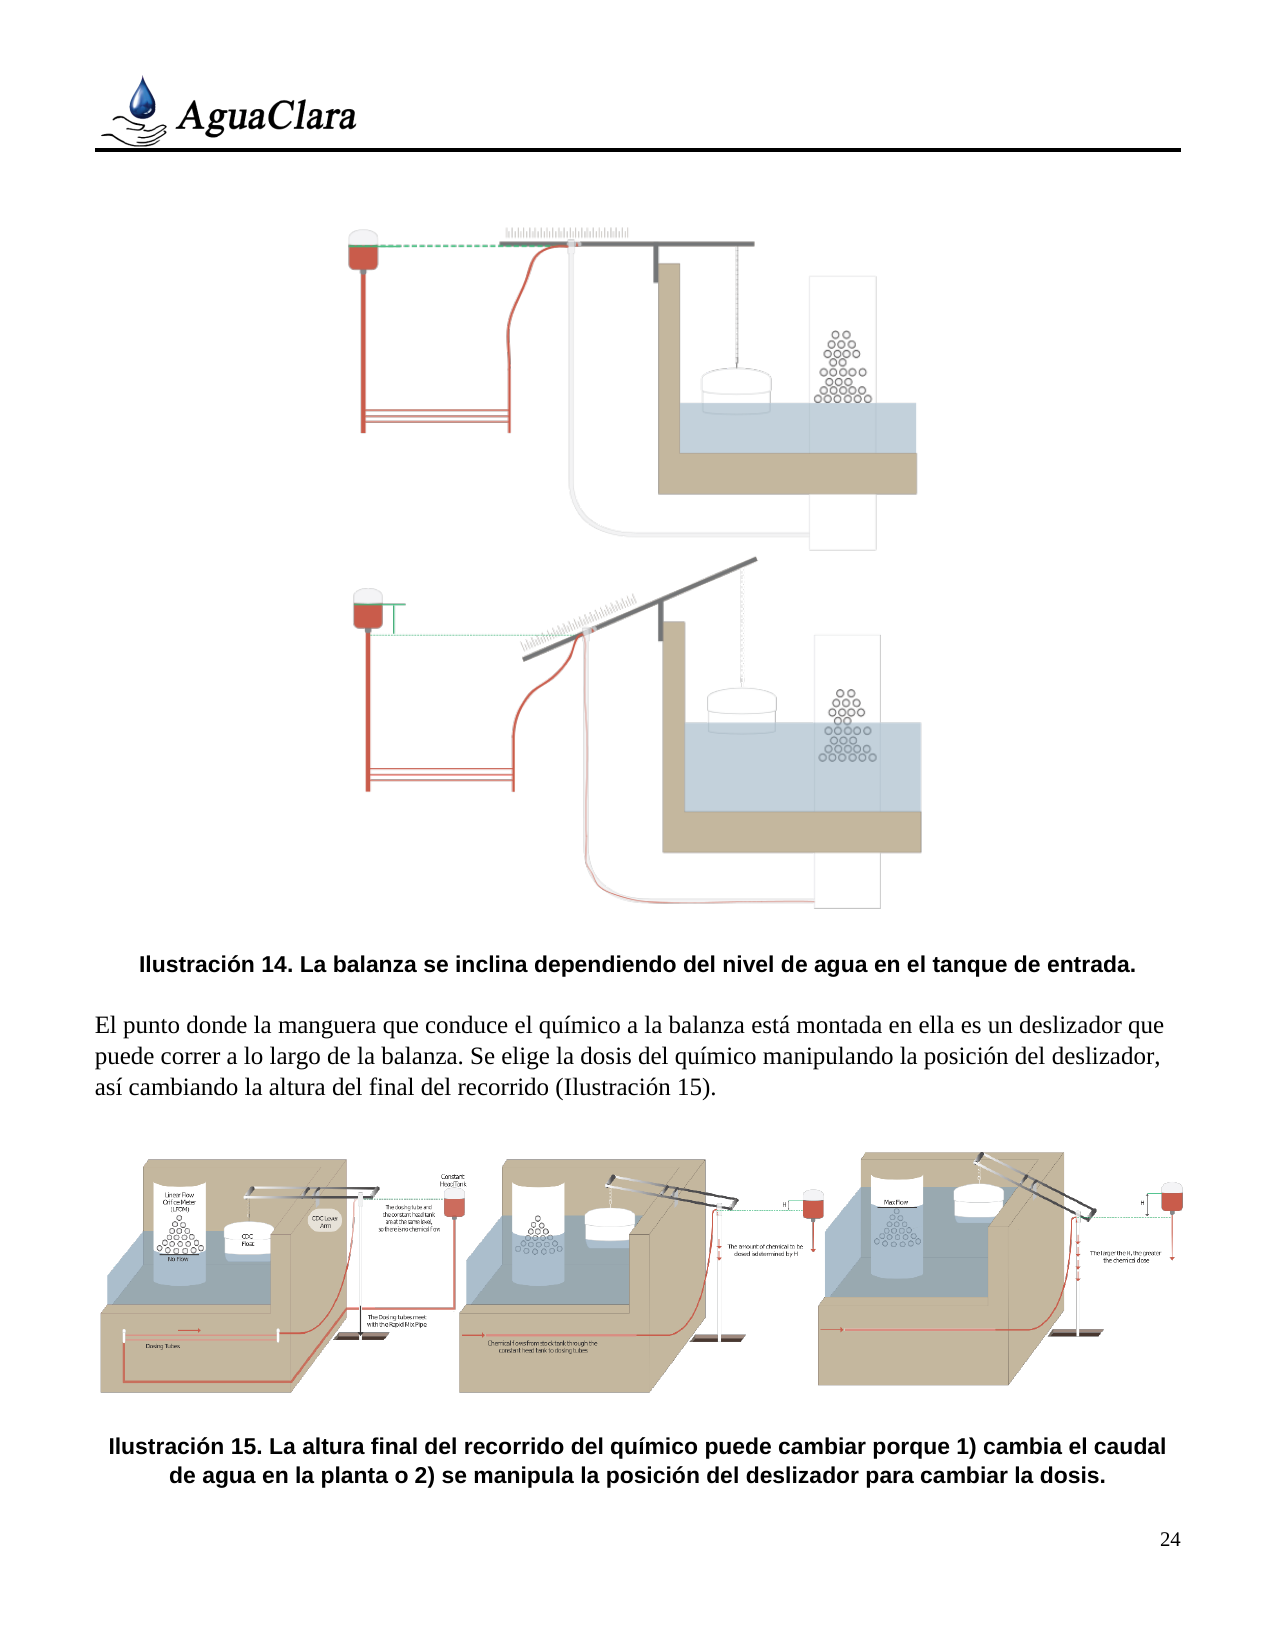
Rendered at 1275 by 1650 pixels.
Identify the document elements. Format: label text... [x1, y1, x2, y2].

picture [94, 75, 373, 148]
text Ilustración 14. La balanza se inclina dependiendo del nivel de agua en el tanque de entrada. [94, 951, 1181, 977]
picture [94, 1128, 1190, 1406]
text El punto donde la manguera que conduce el químico a la balanza está montada en ella es un deslizador que puede correr a lo largo de la balanza. Se elige la dosis del químico manipulando la posición del deslizador, así cambiando la altura del final del recorrido (Ilustración 15). [94, 1010, 1181, 1101]
picture [329, 208, 946, 924]
text Ilustración 15. La altura final del recorrido del químico puede cambiar porque 1) cambia el caudal de agua en la planta o 2) se manipula la posición del deslizador para cambiar la dosis. [94, 1433, 1181, 1488]
